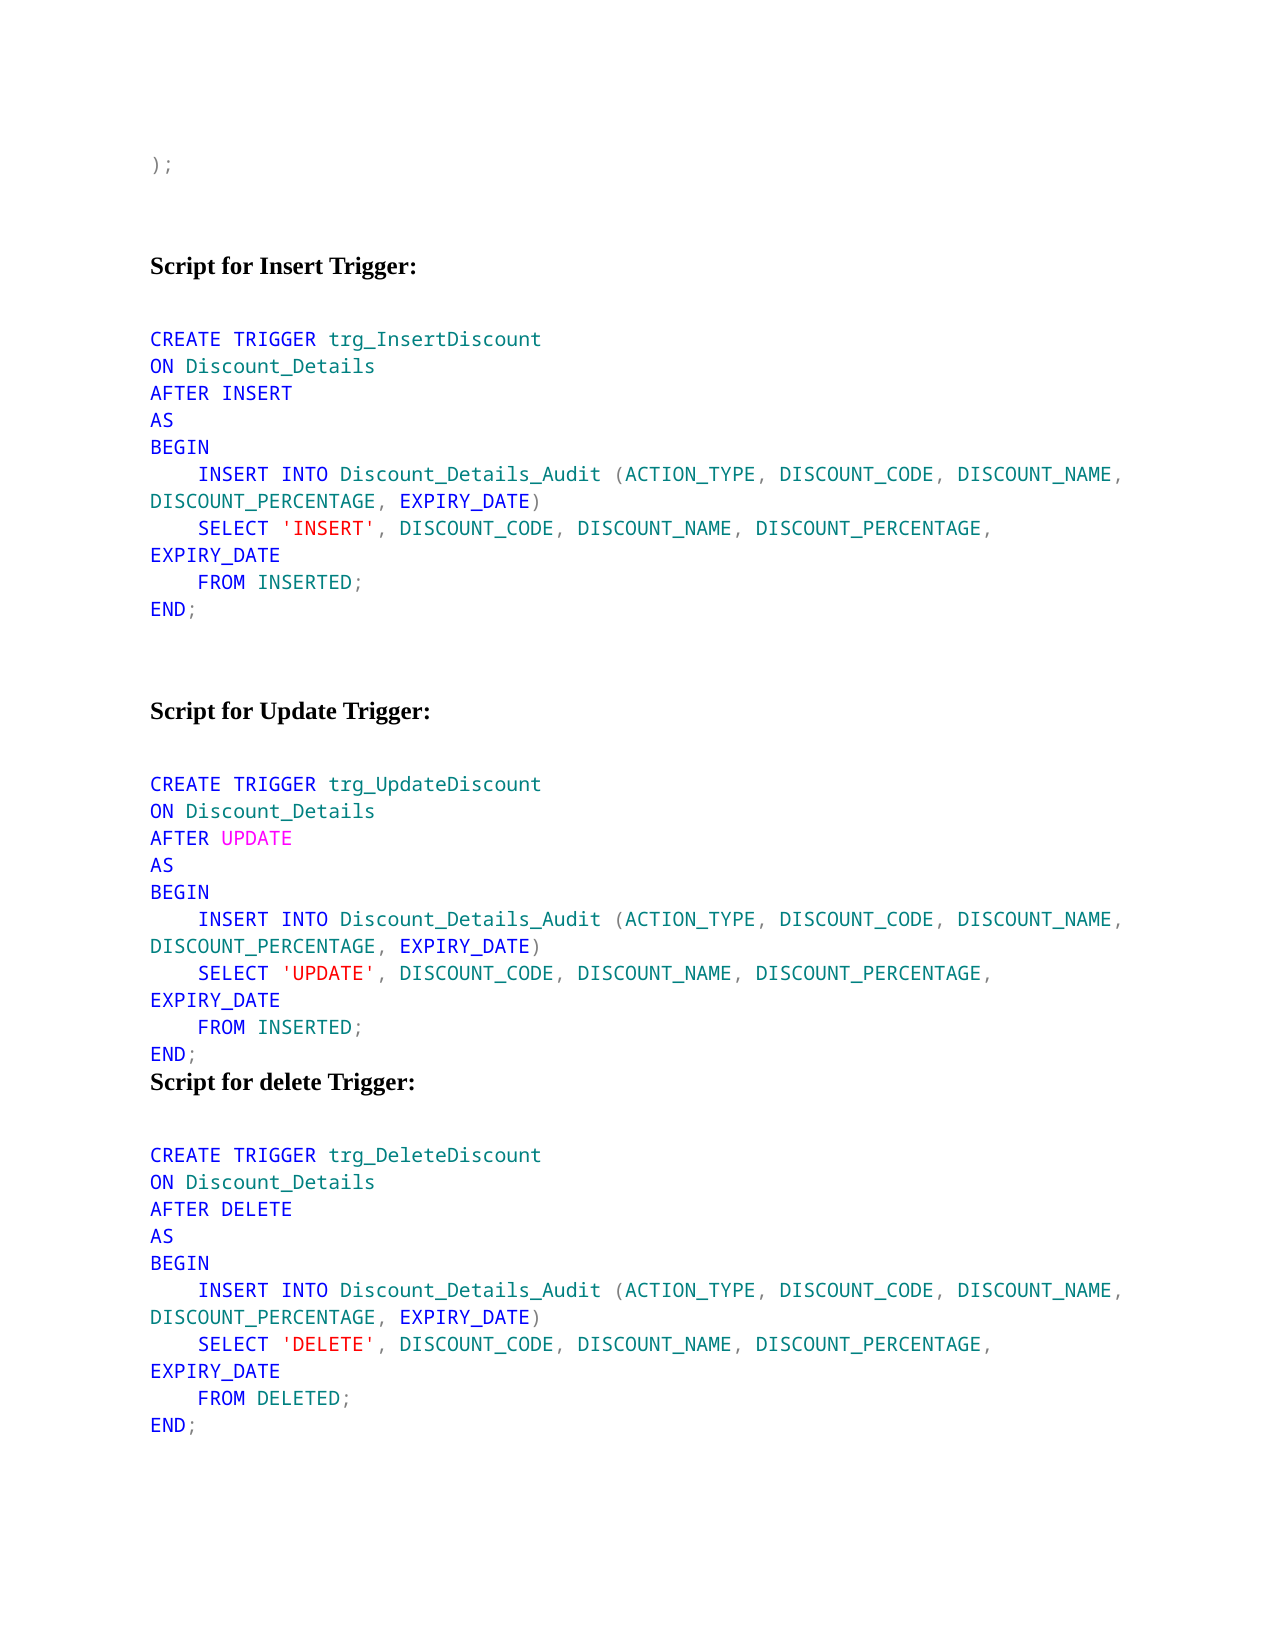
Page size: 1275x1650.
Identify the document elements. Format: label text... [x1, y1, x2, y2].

text BEGIN [150, 433, 1125, 460]
text AS [150, 1222, 1125, 1249]
text INSERT INTO Discount_Details_Audit (ACTION_TYPE, DISCOUNT_CODE, DISCOUNT_NAME, DISCOUNT_PERCENTAGE, EXPIRY_DATE) [150, 905, 1125, 959]
text INSERT INTO Discount_Details_Audit (ACTION_TYPE, DISCOUNT_CODE, DISCOUNT_NAME, DISCOUNT_PERCENTAGE, EXPIRY_DATE) [150, 1276, 1125, 1330]
text END; [150, 595, 1125, 622]
text FROM INSERTED; [150, 1013, 1125, 1040]
text AFTER DELETE [150, 1195, 1125, 1222]
text ON Discount_Details [150, 1168, 1125, 1195]
text SELECT 'INSERT', DISCOUNT_CODE, DISCOUNT_NAME, DISCOUNT_PERCENTAGE, EXPIRY_DATE [150, 514, 1125, 568]
text AS [150, 406, 1125, 433]
text BEGIN [150, 1249, 1125, 1276]
text BEGIN [150, 878, 1125, 905]
text SELECT 'UPDATE', DISCOUNT_CODE, DISCOUNT_NAME, DISCOUNT_PERCENTAGE, EXPIRY_DATE [150, 959, 1125, 1013]
text Script for Insert Trigger: [150, 251, 1125, 280]
text ); [150, 150, 1125, 177]
text AS [150, 851, 1125, 878]
text ON Discount_Details [150, 797, 1125, 824]
text INSERT INTO Discount_Details_Audit (ACTION_TYPE, DISCOUNT_CODE, DISCOUNT_NAME, DISCOUNT_PERCENTAGE, EXPIRY_DATE) [150, 460, 1125, 514]
text SELECT 'DELETE', DISCOUNT_CODE, DISCOUNT_NAME, DISCOUNT_PERCENTAGE, EXPIRY_DATE [150, 1330, 1125, 1384]
text CREATE TRIGGER trg_UpdateDiscount [150, 770, 1125, 797]
text ON Discount_Details [150, 352, 1125, 379]
text AFTER UPDATE [150, 824, 1125, 851]
text END; [150, 1040, 1125, 1067]
text AFTER INSERT [150, 379, 1125, 406]
text CREATE TRIGGER trg_InsertDiscount [150, 325, 1125, 352]
text CREATE TRIGGER trg_DeleteDiscount [150, 1141, 1125, 1168]
text FROM INSERTED; [150, 568, 1125, 595]
text Script for Update Trigger: [150, 696, 1125, 725]
text FROM DELETED; [150, 1384, 1125, 1411]
text Script for delete Trigger: [150, 1067, 1125, 1096]
text END; [150, 1411, 1125, 1438]
